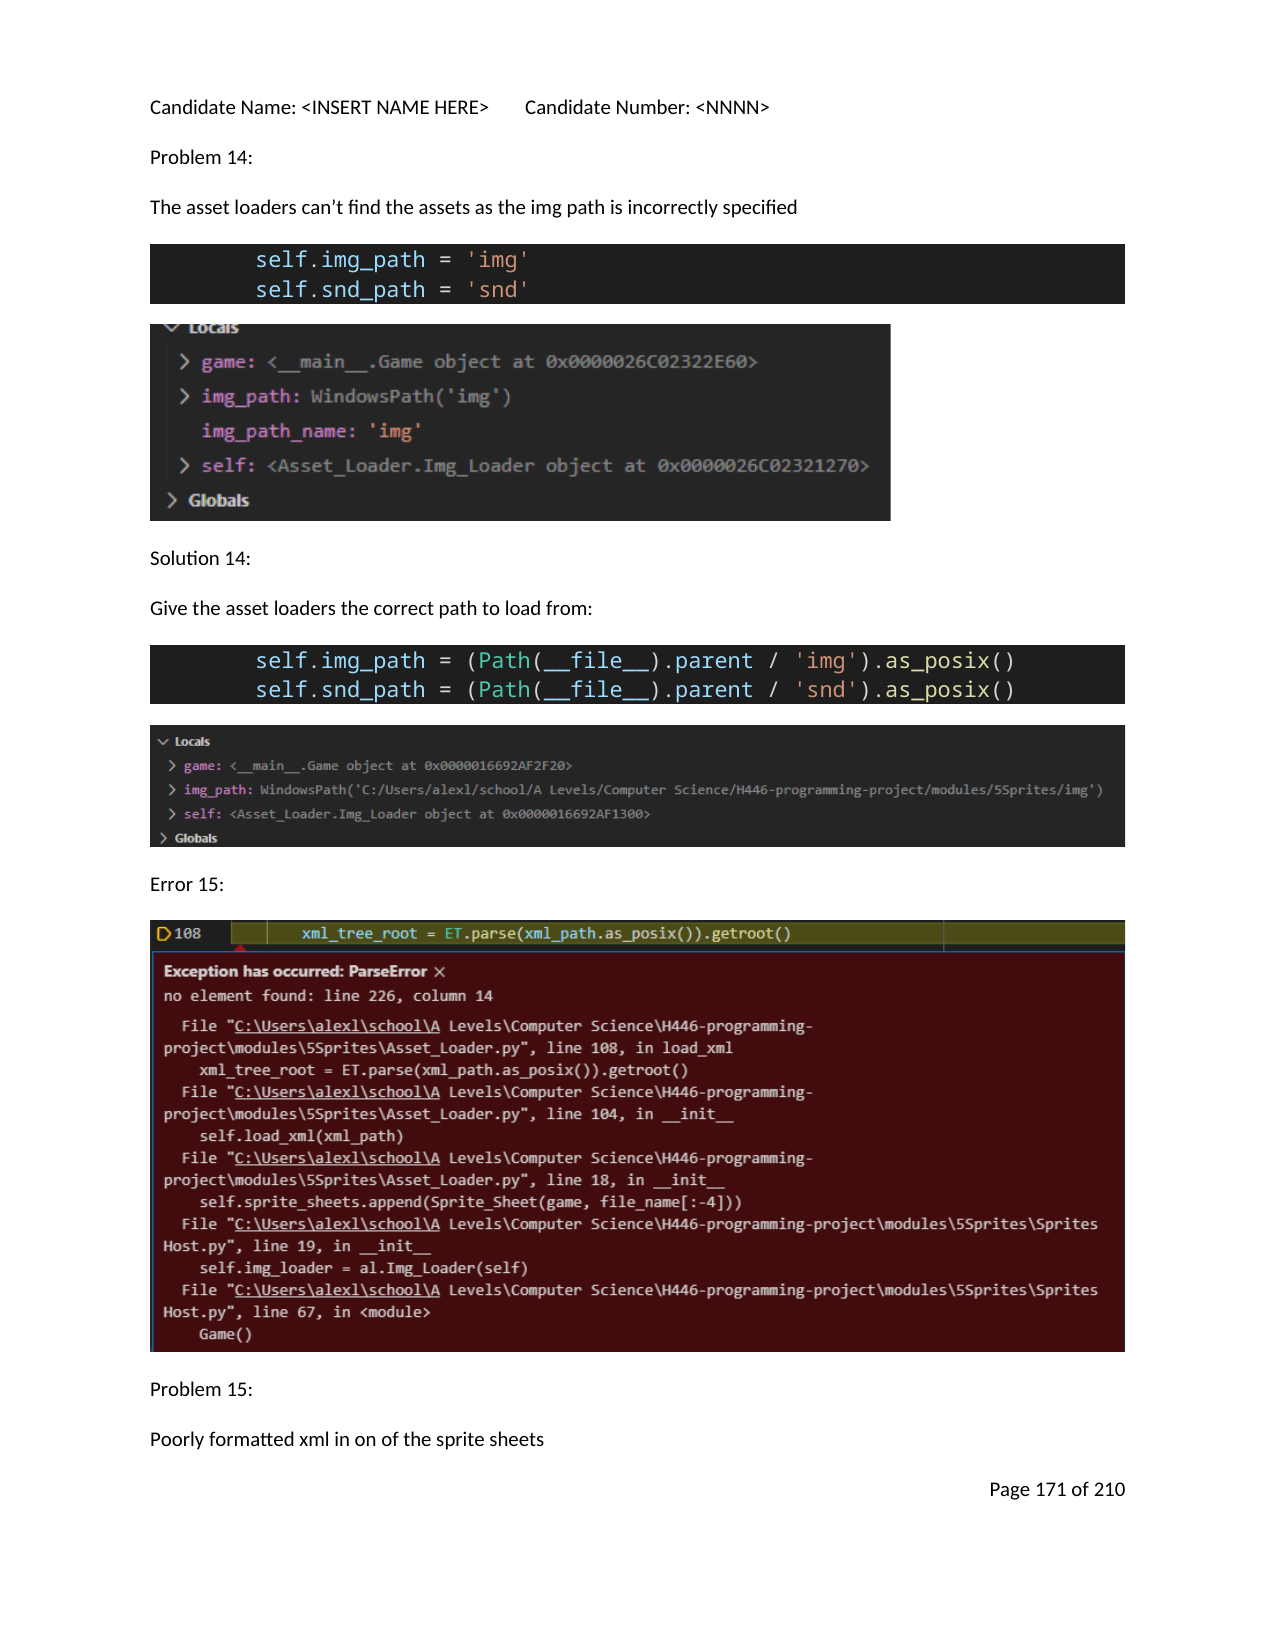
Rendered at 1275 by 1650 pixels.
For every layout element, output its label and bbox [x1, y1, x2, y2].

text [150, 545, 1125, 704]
picture [150, 920, 1125, 1352]
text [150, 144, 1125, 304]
picture [150, 725, 1125, 847]
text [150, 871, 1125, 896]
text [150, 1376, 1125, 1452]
picture [150, 324, 891, 521]
